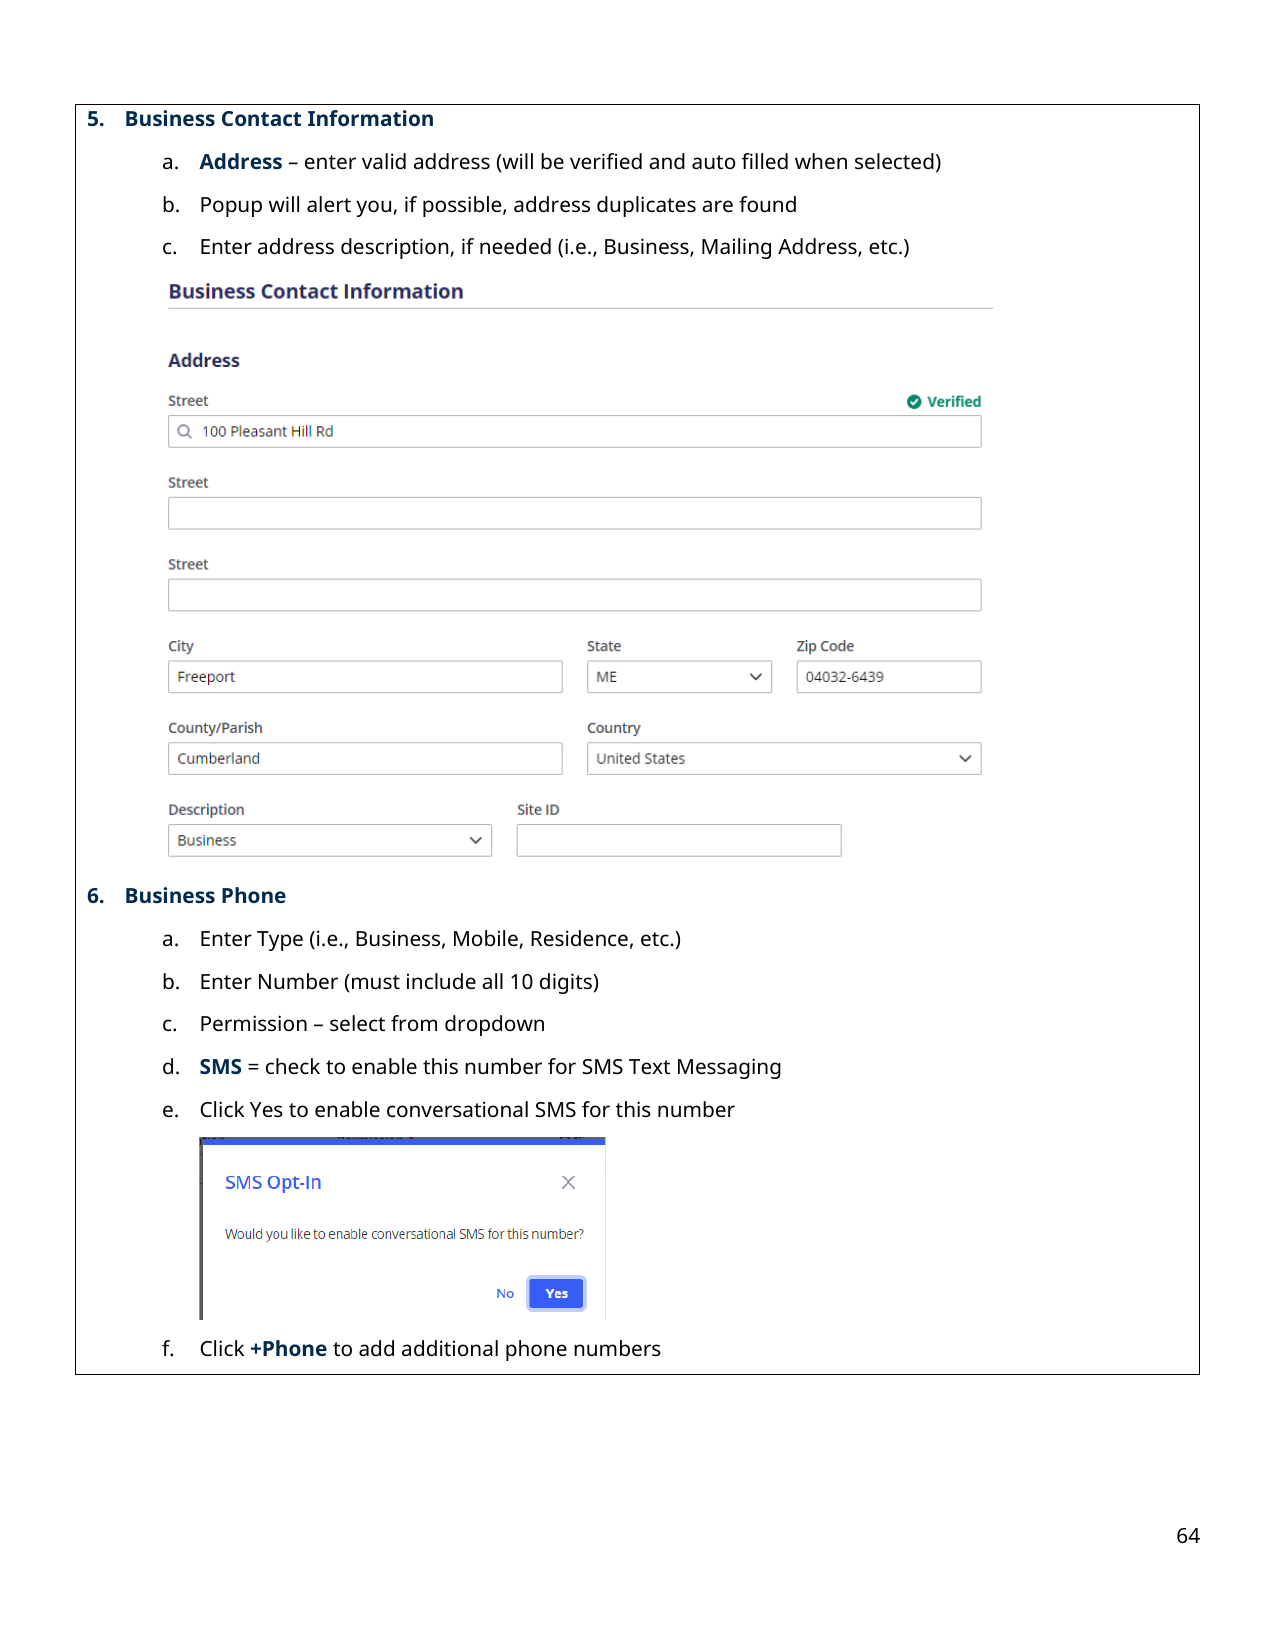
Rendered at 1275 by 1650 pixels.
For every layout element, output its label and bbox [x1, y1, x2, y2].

picture [161, 275, 994, 868]
picture [199, 1137, 606, 1320]
table_header [76, 105, 1199, 1374]
